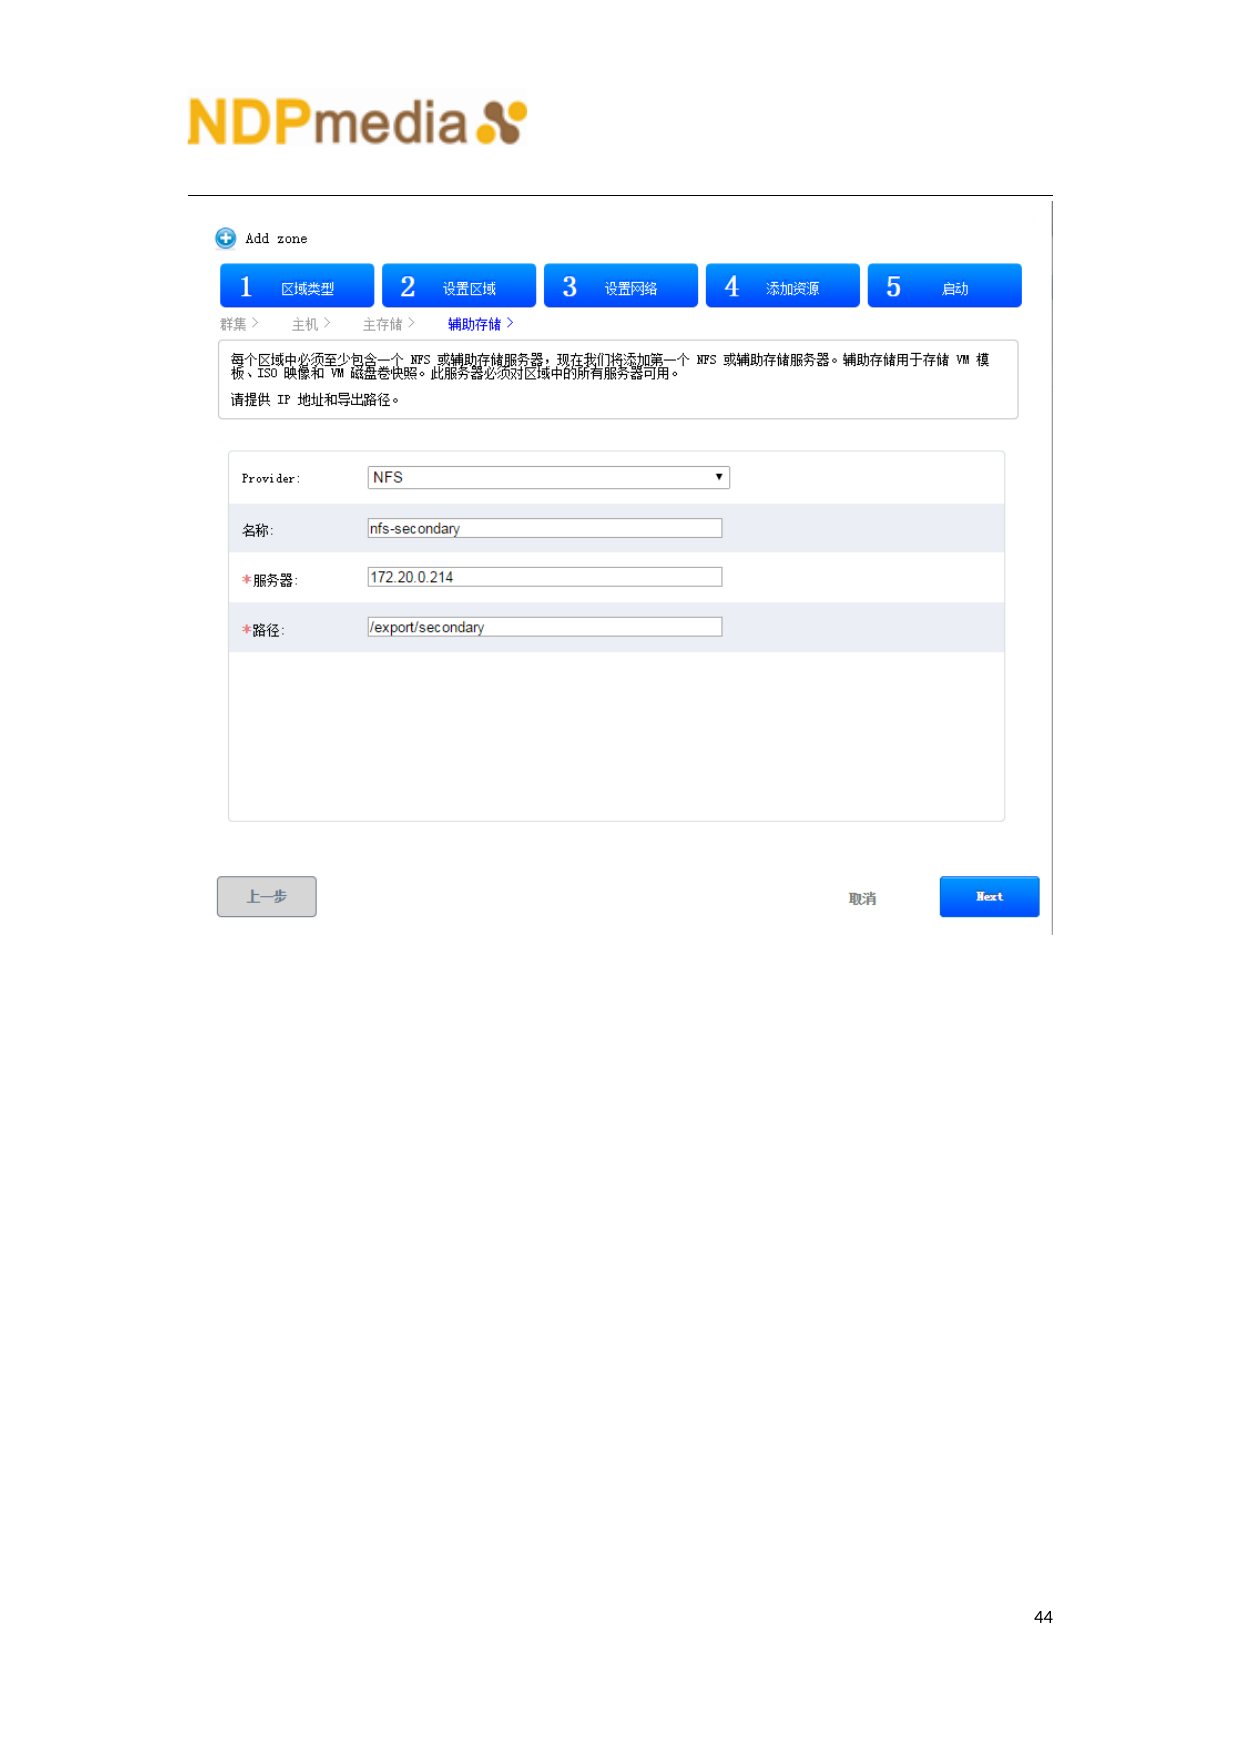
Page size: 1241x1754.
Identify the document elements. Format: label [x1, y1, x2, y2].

picture [187, 88, 528, 147]
picture [187, 201, 1053, 935]
